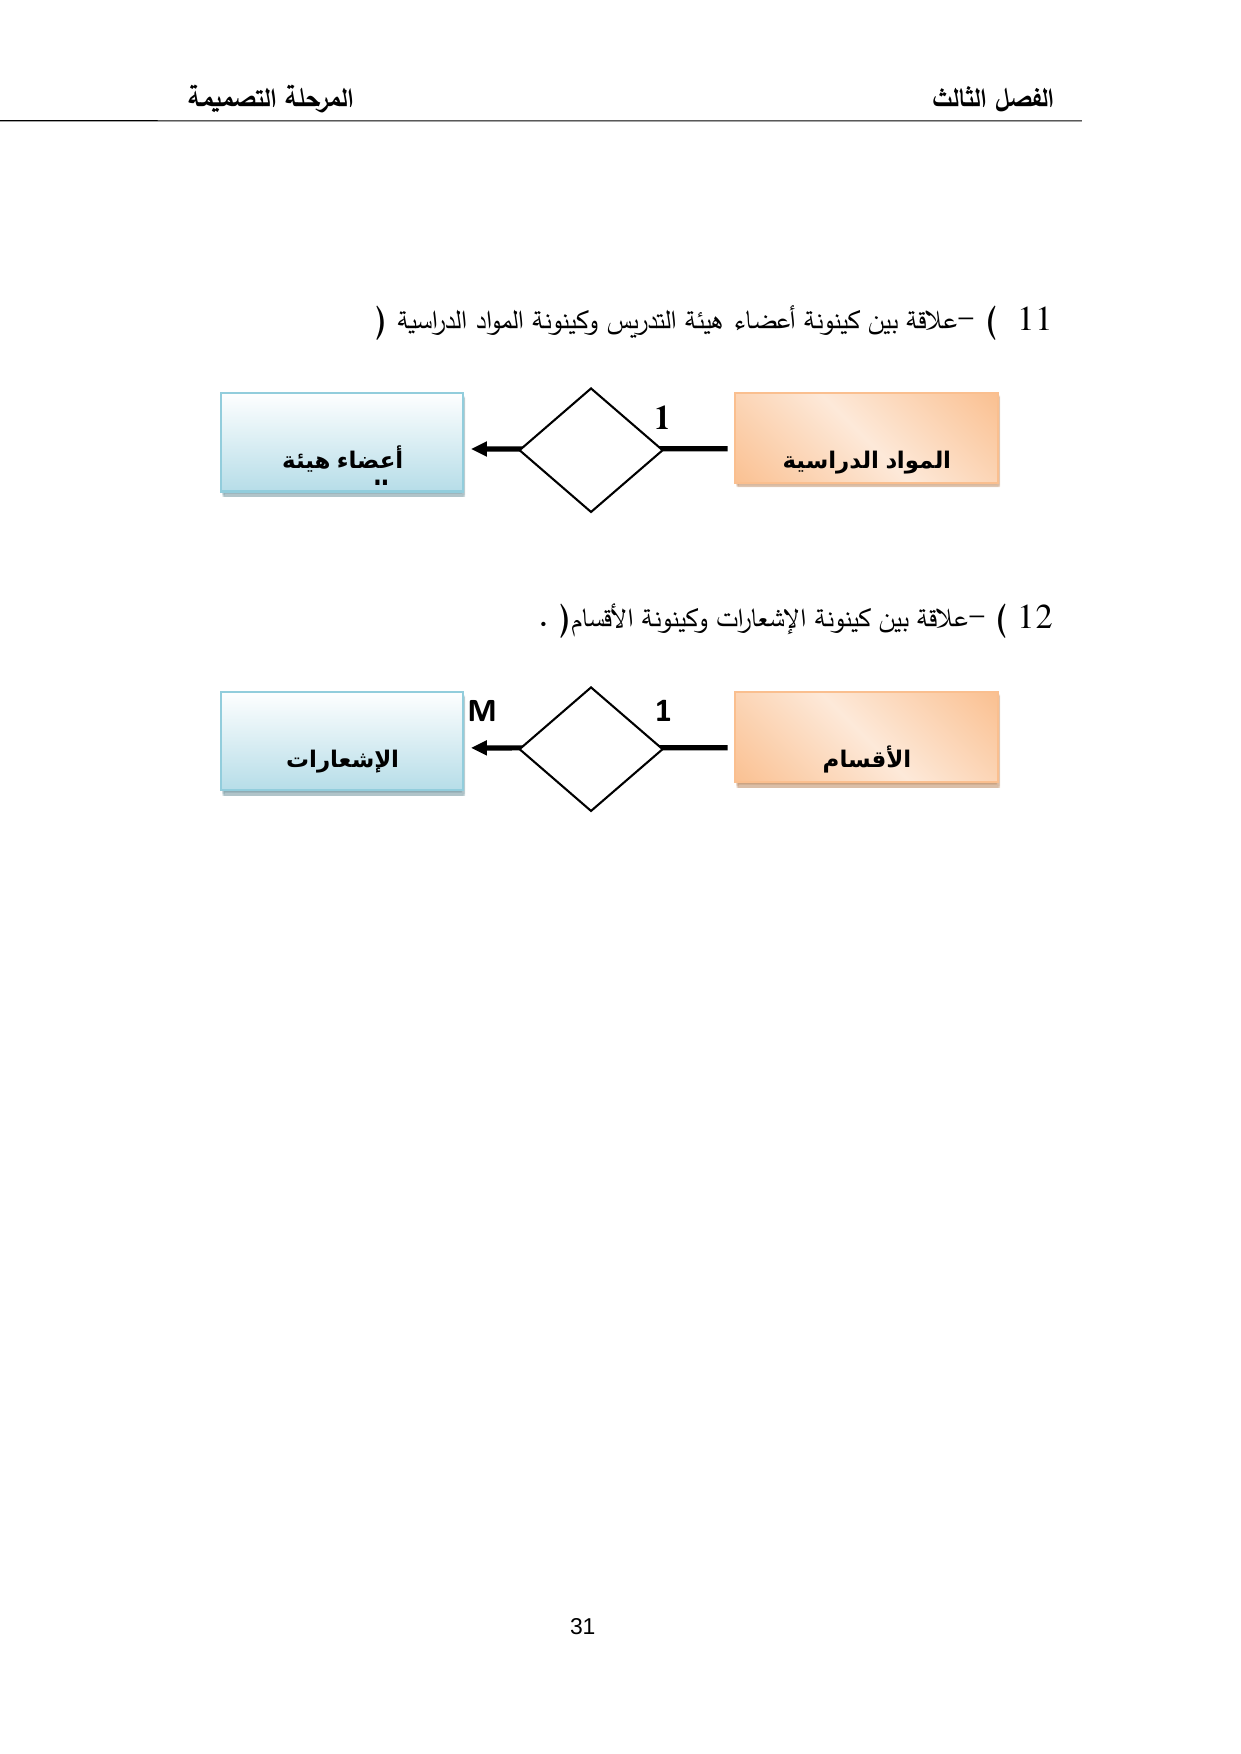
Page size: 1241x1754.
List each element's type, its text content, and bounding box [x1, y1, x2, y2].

text M 1 [37, 689, 586, 730]
text 1 M [37, 390, 586, 446]
text 11 ) -علاقة بين كينونة أعضاء هيئة التدريس وكينونة المواد الدراسية ( [112, 291, 1053, 346]
text 1 M [596, 390, 1053, 446]
text 12 ) -علاقة بين كينونة الإشعارات وكينونة الأقسام( . [112, 589, 1053, 645]
text M 1 [596, 689, 1053, 730]
